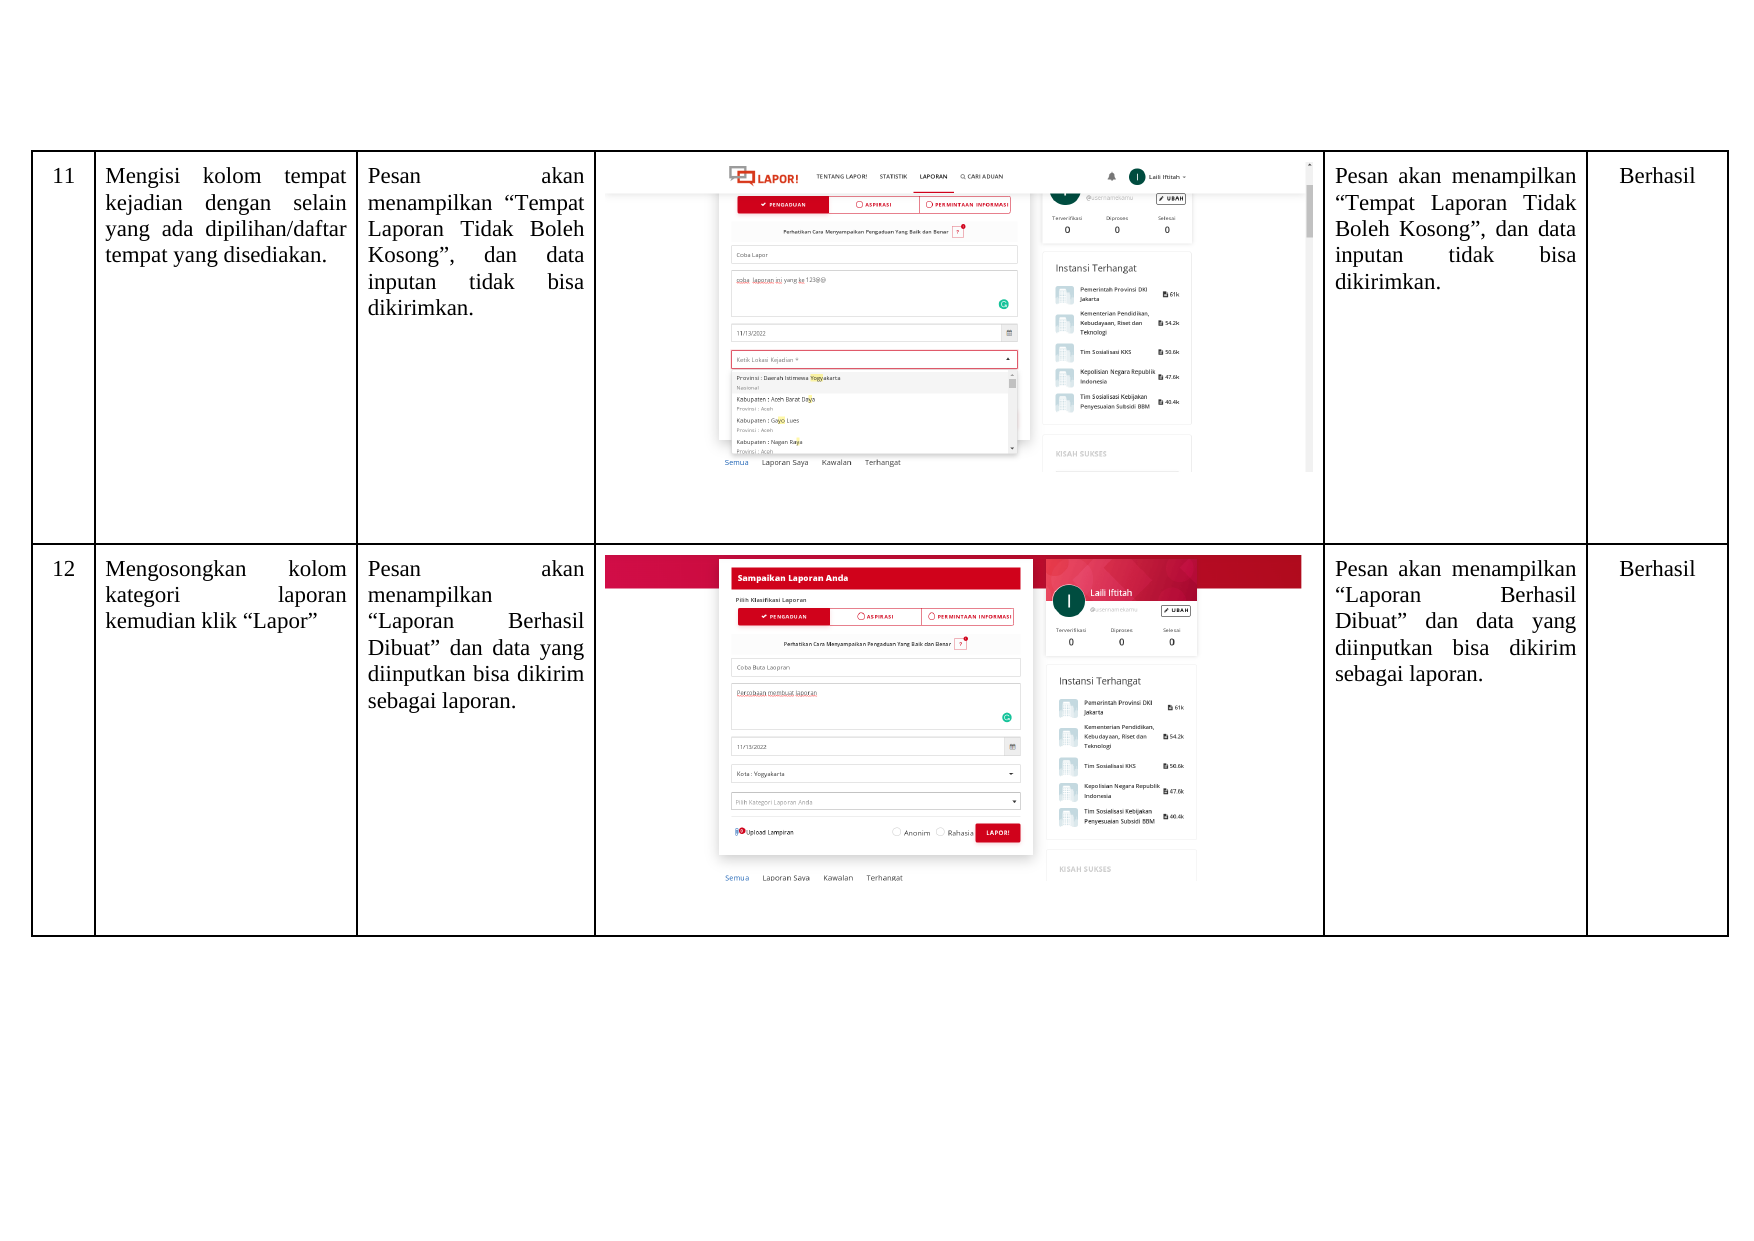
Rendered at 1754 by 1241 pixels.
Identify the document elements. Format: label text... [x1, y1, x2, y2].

table_cell Berhasil [1588, 152, 1727, 542]
table_cell Pesan akan menampilkan “Tempat Laporan Tidak Boleh Kosong”, dan data inputan tidak bisa dikirimkan. [1325, 152, 1586, 542]
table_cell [1325, 545, 1586, 935]
table_cell 12 [33, 545, 94, 935]
table_cell [596, 545, 1323, 935]
table_cell 11 [33, 152, 94, 542]
picture [605, 162, 1313, 472]
table_cell Pesan akan menampilkan “Laporan Berhasil Dibuat” dan data yang diinputkan bisa dikirim sebagai laporan. [358, 545, 594, 935]
picture [605, 555, 1302, 881]
table_cell Mengosongkan kolom kategori laporan kemudian klik “Lapor” [96, 545, 356, 935]
table_cell Mengisi kolom tempat kejadian dengan selain yang ada dipilihan/daftar tempat yang disediakan. [96, 152, 356, 542]
table_cell Berhasil [1588, 545, 1727, 935]
table_cell [596, 152, 1323, 542]
table_cell Pesan akan menampilkan “Tempat Laporan Tidak Boleh Kosong”, dan data inputan tidak bisa dikirimkan. [358, 152, 594, 542]
